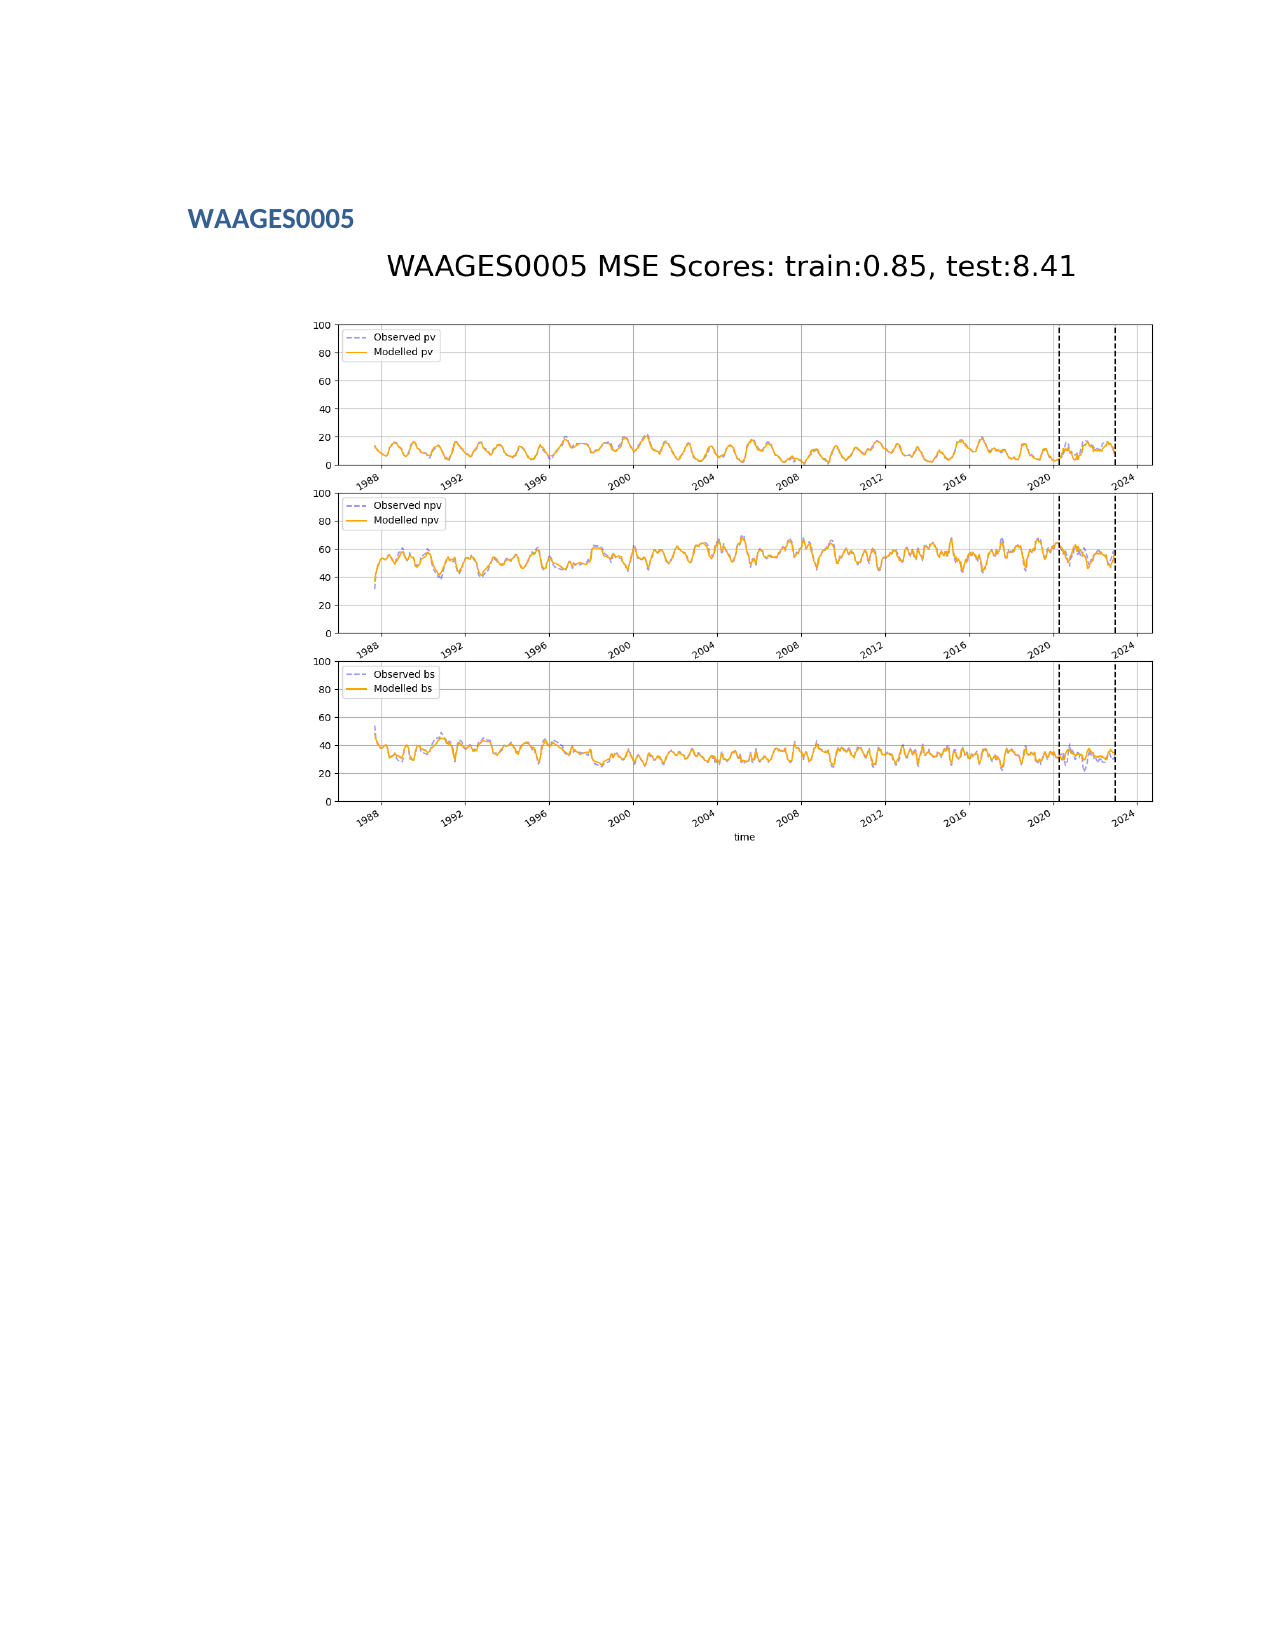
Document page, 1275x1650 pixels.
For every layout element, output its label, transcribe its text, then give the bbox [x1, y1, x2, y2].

subtitle WAAGES0005 [187, 200, 1087, 236]
picture [206, 241, 1257, 941]
